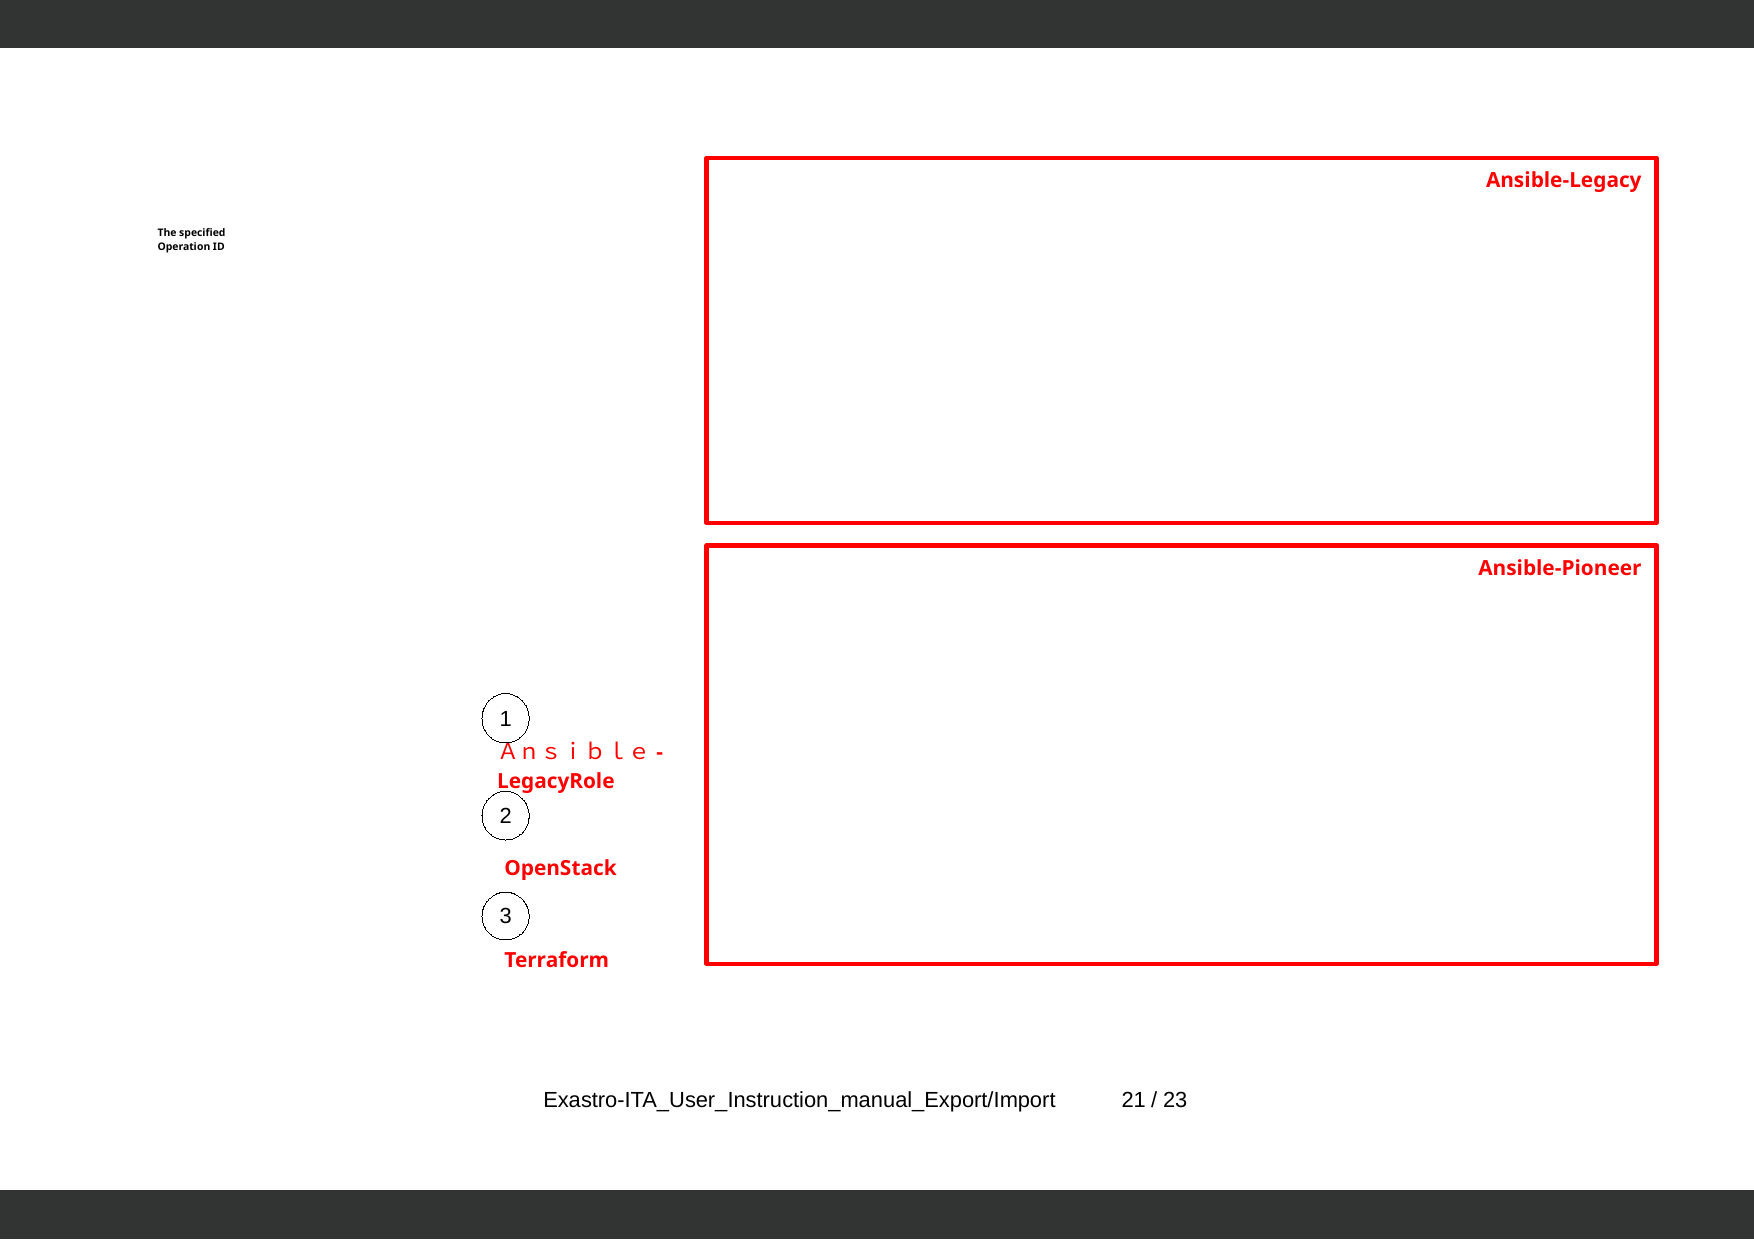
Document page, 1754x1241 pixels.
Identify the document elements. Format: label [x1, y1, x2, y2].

picture [0, 1190, 1754, 1239]
picture [0, 0, 1754, 48]
